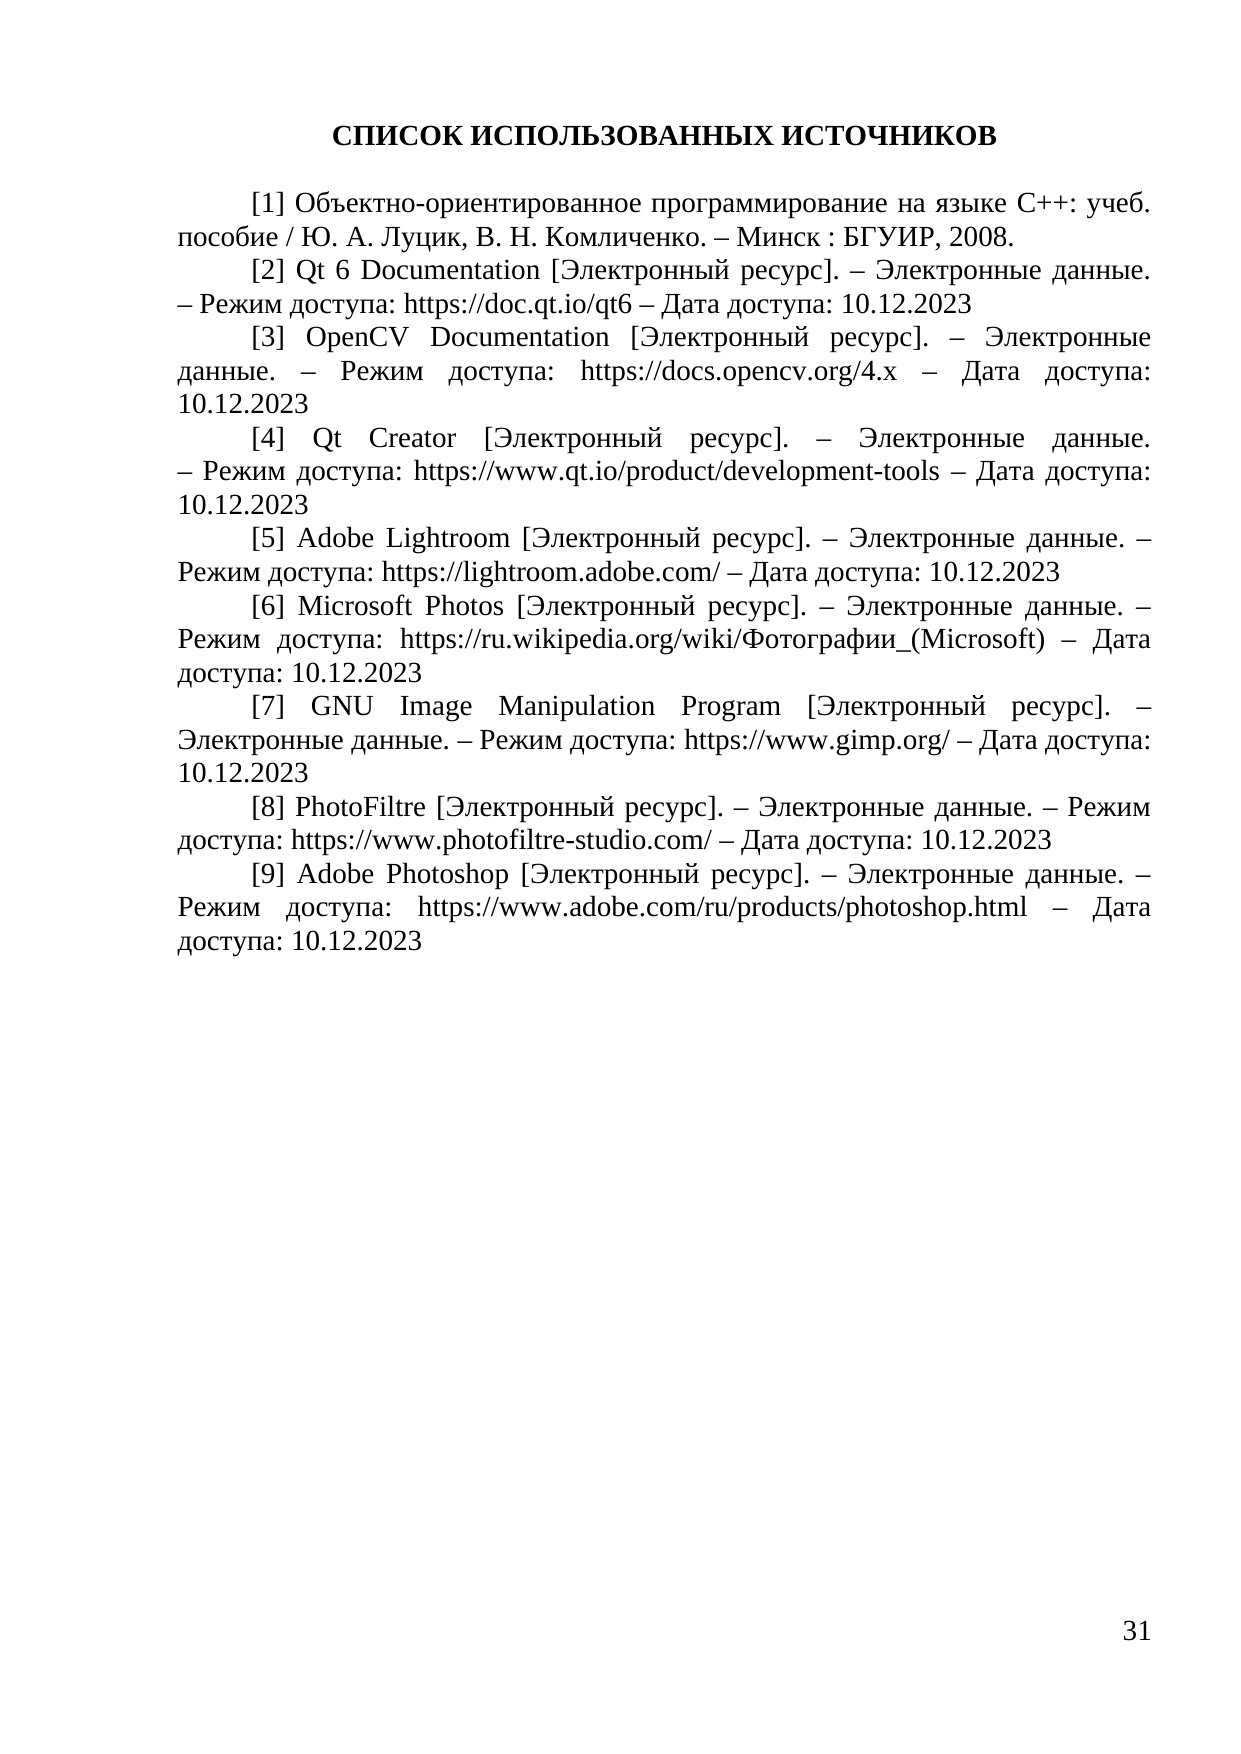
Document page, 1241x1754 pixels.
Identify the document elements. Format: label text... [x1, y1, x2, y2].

list [4] Qt Creator [Электронный ресурс]. – Электронные данные. – Режим доступа: https://www.qt.io/product/development-tools – Дата доступа: 10.12.2023 [177, 420, 1152, 521]
list [2] Qt 6 Documentation [Электронный ресурс]. – Электронные данные. – Режим доступа: https://doc.qt.io/qt6 – Дата доступа: 10.12.2023 [177, 252, 1152, 319]
list [3] OpenCV Documentation [Электронный ресурс]. – Электронные данные. – Режим доступа: https://docs.opencv.org/4.x – Дата доступа: 10.12.2023 [177, 319, 1152, 420]
list [6] Microsoft Photos [Электронный ресурс]. – Электронные данные. – Режим доступа: https://ru.wikipedia.org/wiki/Фотографии_(Microsoft) – Дата доступа: 10.12.2023 [177, 588, 1152, 688]
list [8] PhotoFiltre [Электронный ресурс]. – Электронные данные. – Режим доступа: https://www.photofiltre-studio.com/ – Дата доступа: 10.12.2023 [177, 789, 1152, 856]
list [1] Объектно-ориентированное программирование на языке С++: учеб. пособие / Ю. А. Луцик, В. Н. Комличенко. – Минск : БГУИР, 2008. [177, 185, 1152, 252]
list [7] GNU Image Manipulation Program [Электронный ресурс]. – Электронные данные. – Режим доступа: https://www.gimp.org/ – Дата доступа: 10.12.2023 [177, 688, 1152, 789]
list [5] Adobe Lightroom [Электронный ресурс]. – Электронные данные. – Режим доступа: https://lightroom.adobe.com/ – Дата доступа: 10.12.2023 [177, 521, 1152, 588]
list [9] Adobe Photoshop [Электронный ресурс]. – Электронные данные. – Режим доступа: https://www.adobe.com/ru/products/photoshop.html – Дата доступа: 10.12.2023 [177, 856, 1152, 957]
subtitle СПИСОК ИСПОЛЬЗОВАННЫХ ИСТОЧНИКОВ [177, 118, 1152, 152]
